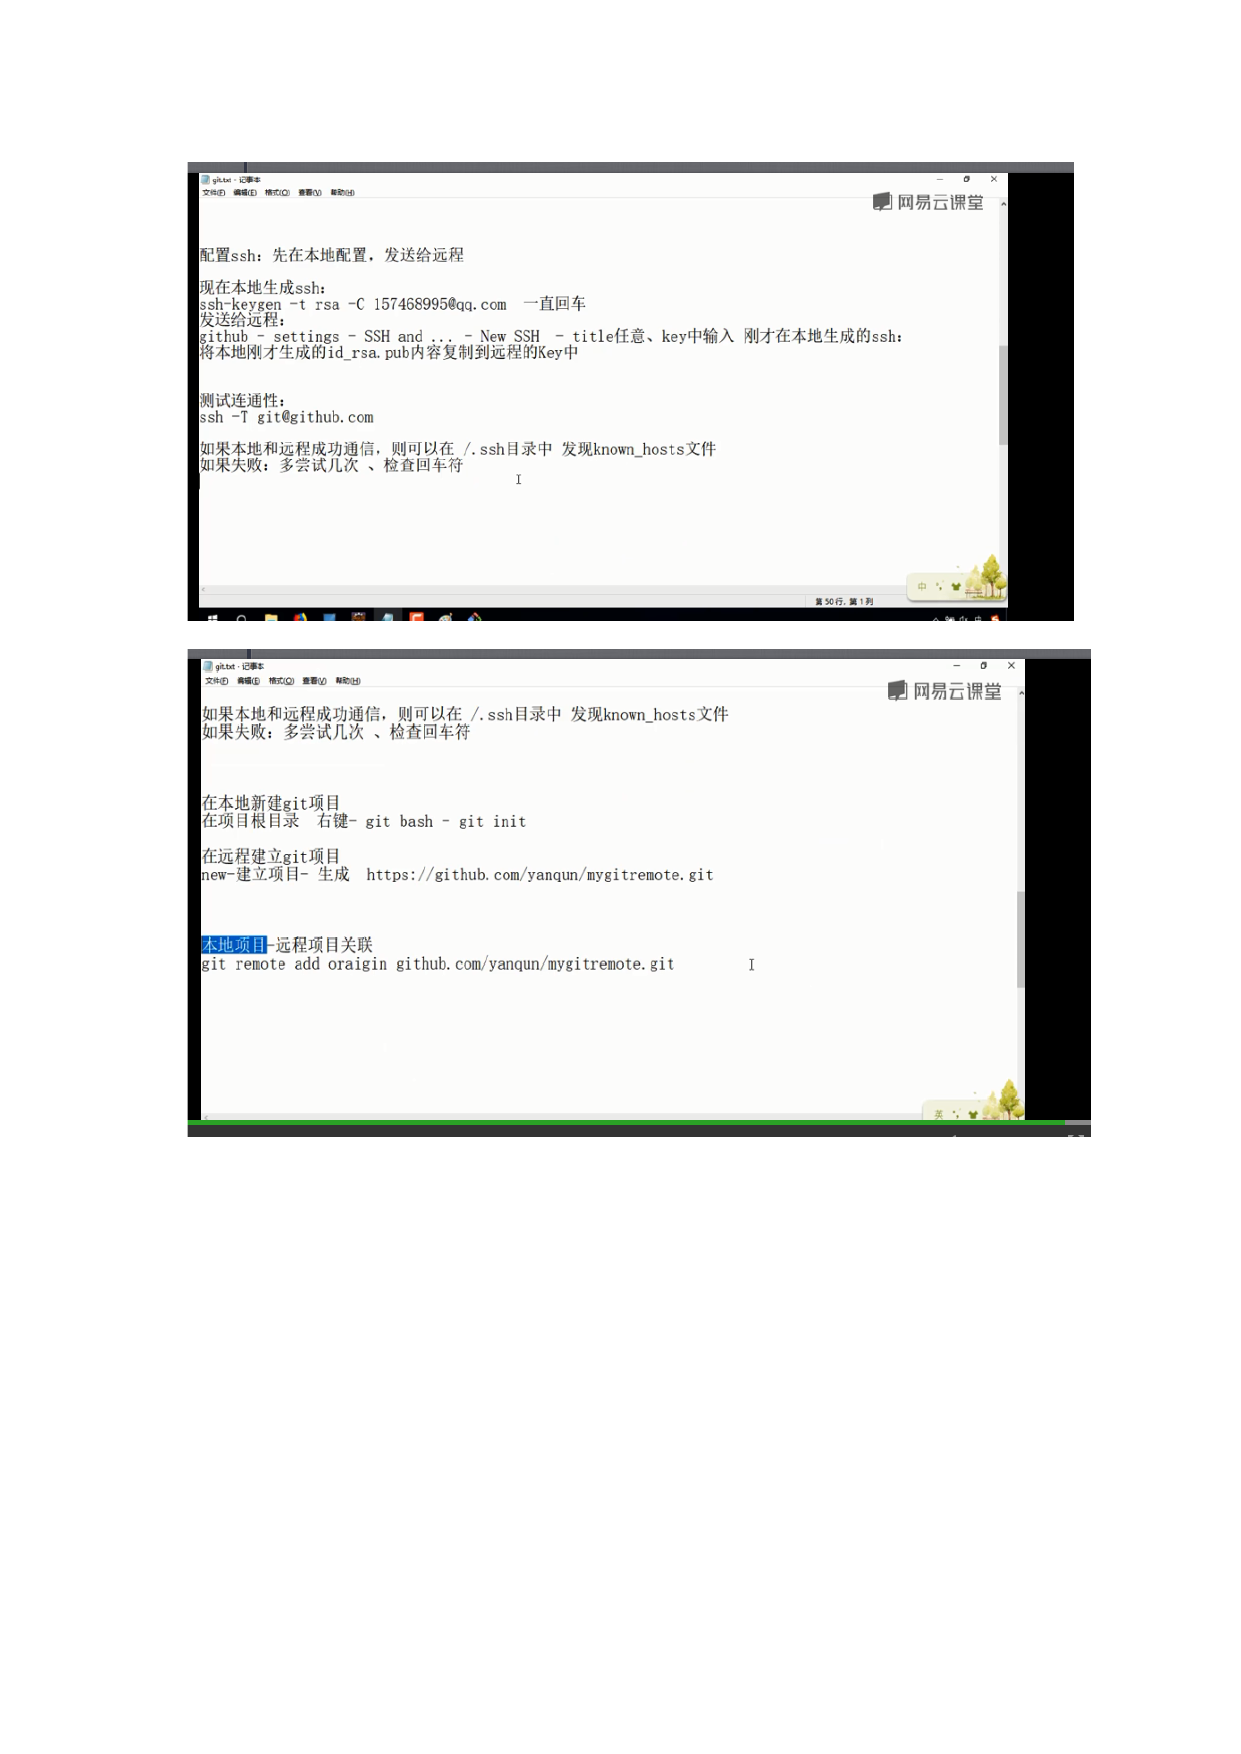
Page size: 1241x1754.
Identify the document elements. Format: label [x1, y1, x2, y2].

picture [187, 649, 1091, 1137]
picture [187, 162, 1074, 621]
